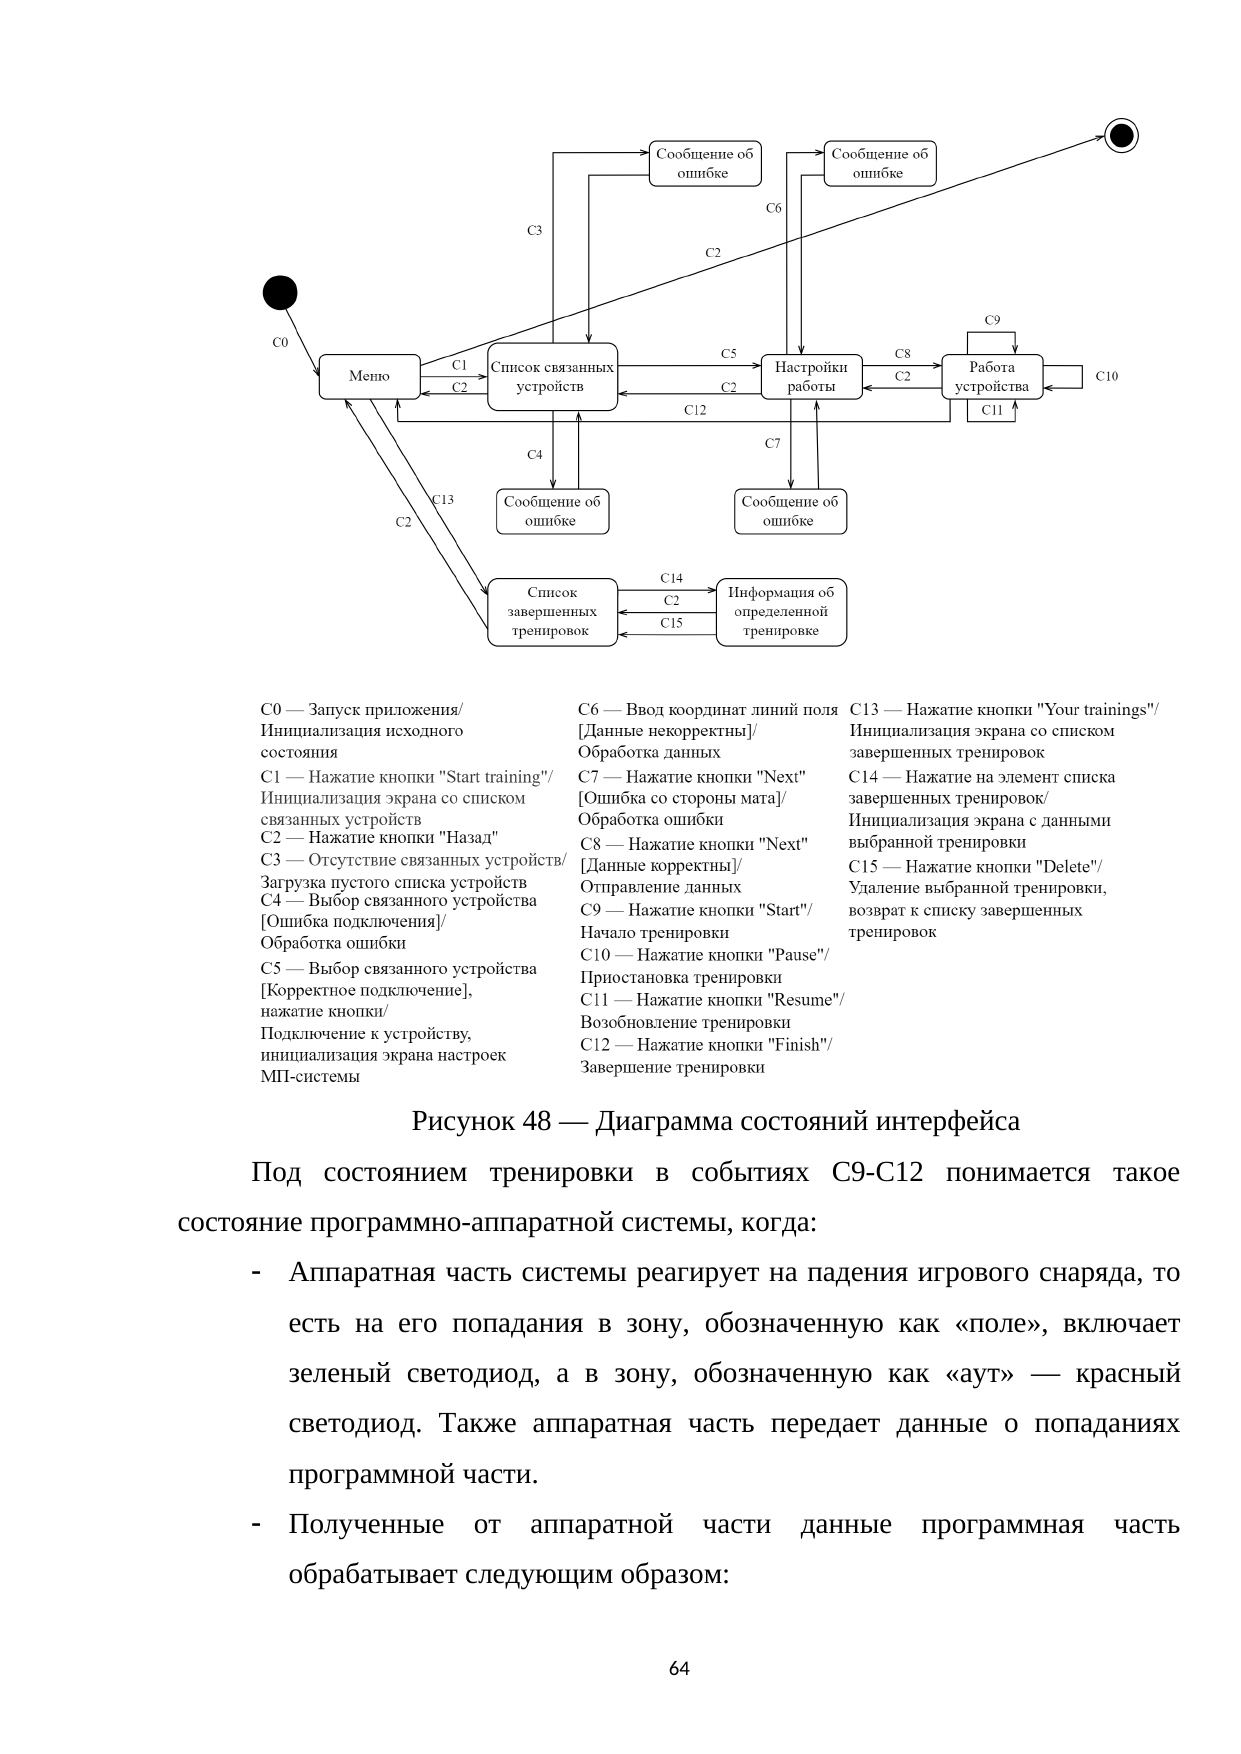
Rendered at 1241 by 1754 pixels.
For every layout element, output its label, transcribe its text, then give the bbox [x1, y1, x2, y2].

list Полученные от аппаратной части данные программная часть обрабатывает следующим образом: [251, 1506, 1181, 1590]
text Под состоянием тренировки в событиях С9-С12 понимается такое состояние программно-аппаратной системы, когда: [177, 1154, 1181, 1238]
picture [257, 118, 1175, 1091]
text Рисунок 48 — Диаграмма состояний интерфейса [177, 1103, 1181, 1137]
list Аппаратная часть системы реагирует на падения игрового снаряда, то есть на его попадания в зону, обозначенную как «поле», включает зеленый светодиод, а в зону, обозначенную как «аут» — красный светодиод. Также аппаратная часть передает данные о попаданиях программной части. [251, 1254, 1181, 1489]
